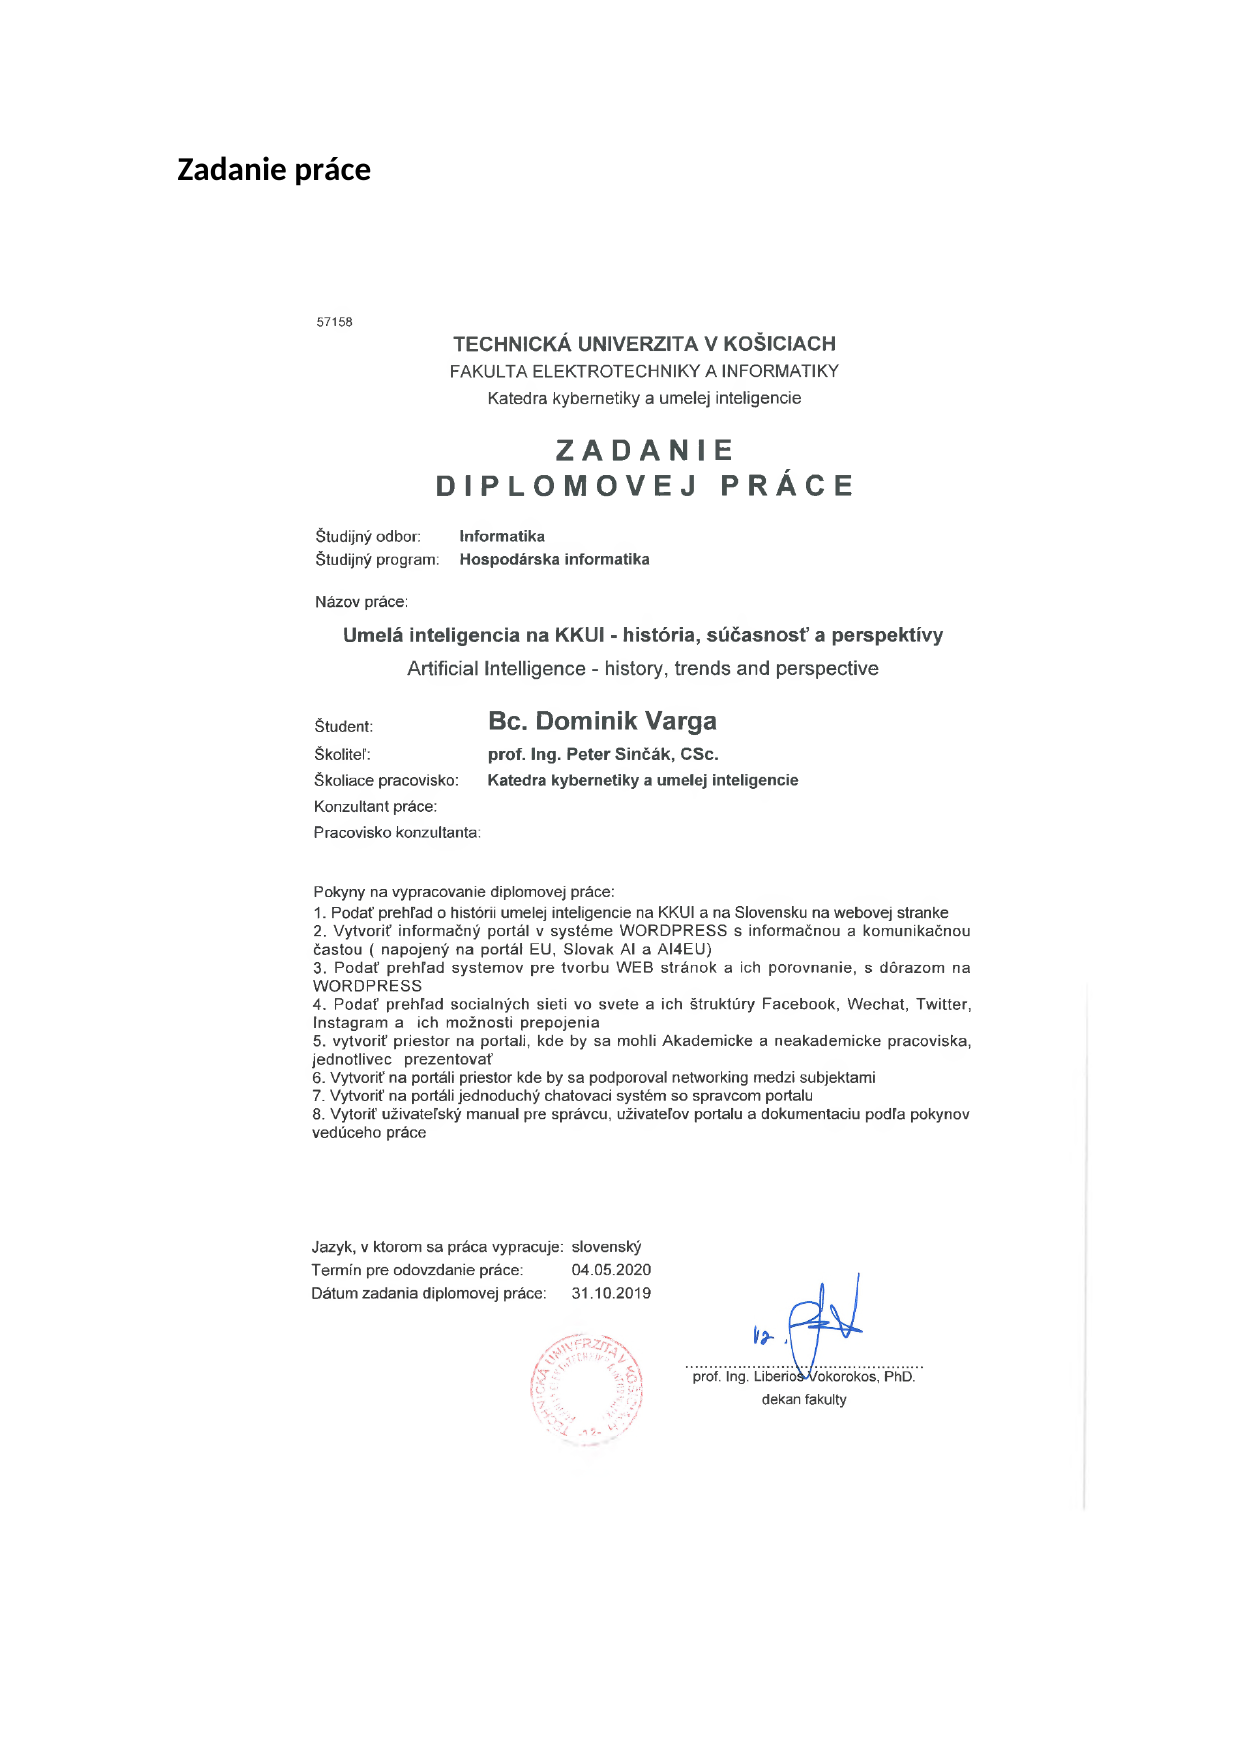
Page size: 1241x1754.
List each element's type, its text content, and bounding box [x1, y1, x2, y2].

picture [177, 225, 1093, 1517]
text Zadanie práce [177, 148, 1092, 188]
